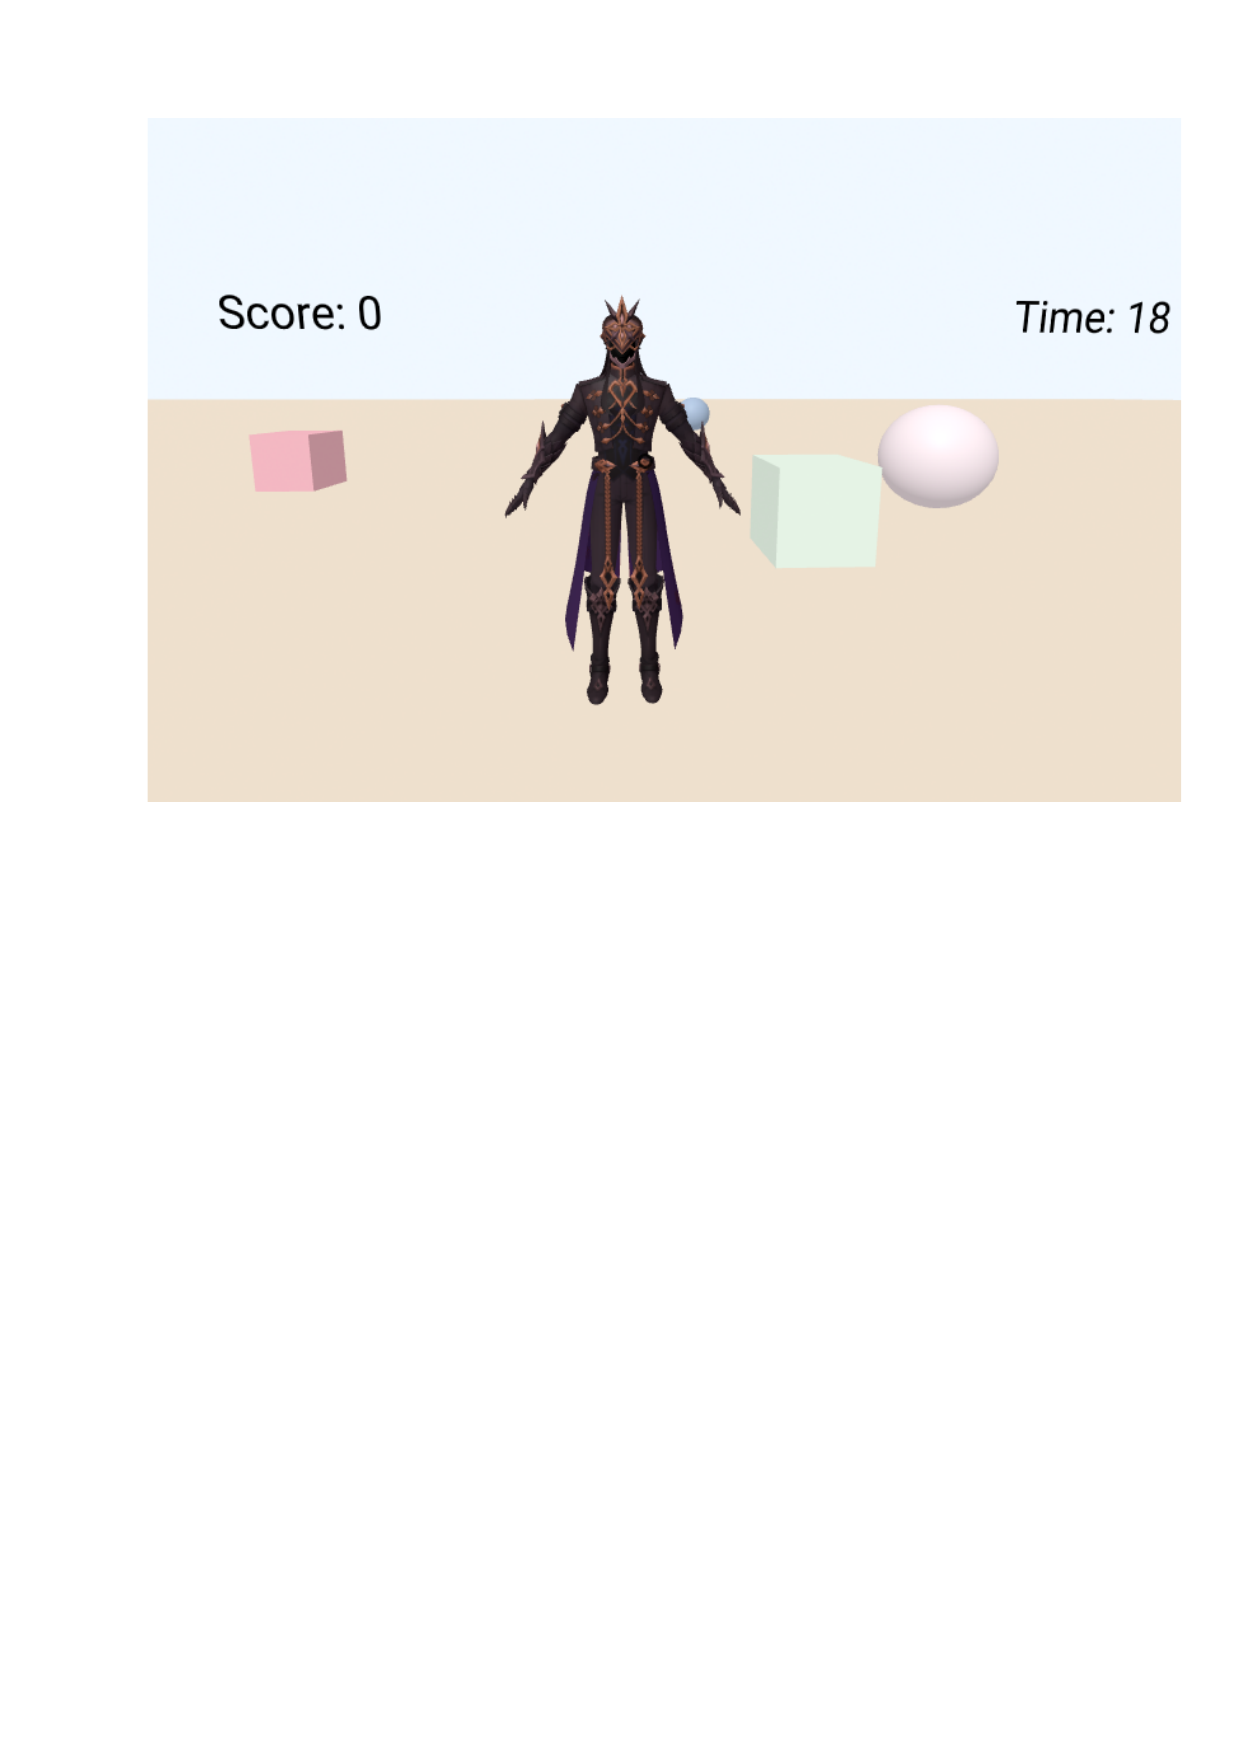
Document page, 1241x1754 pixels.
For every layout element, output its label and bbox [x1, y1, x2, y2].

picture [147, 118, 1182, 802]
